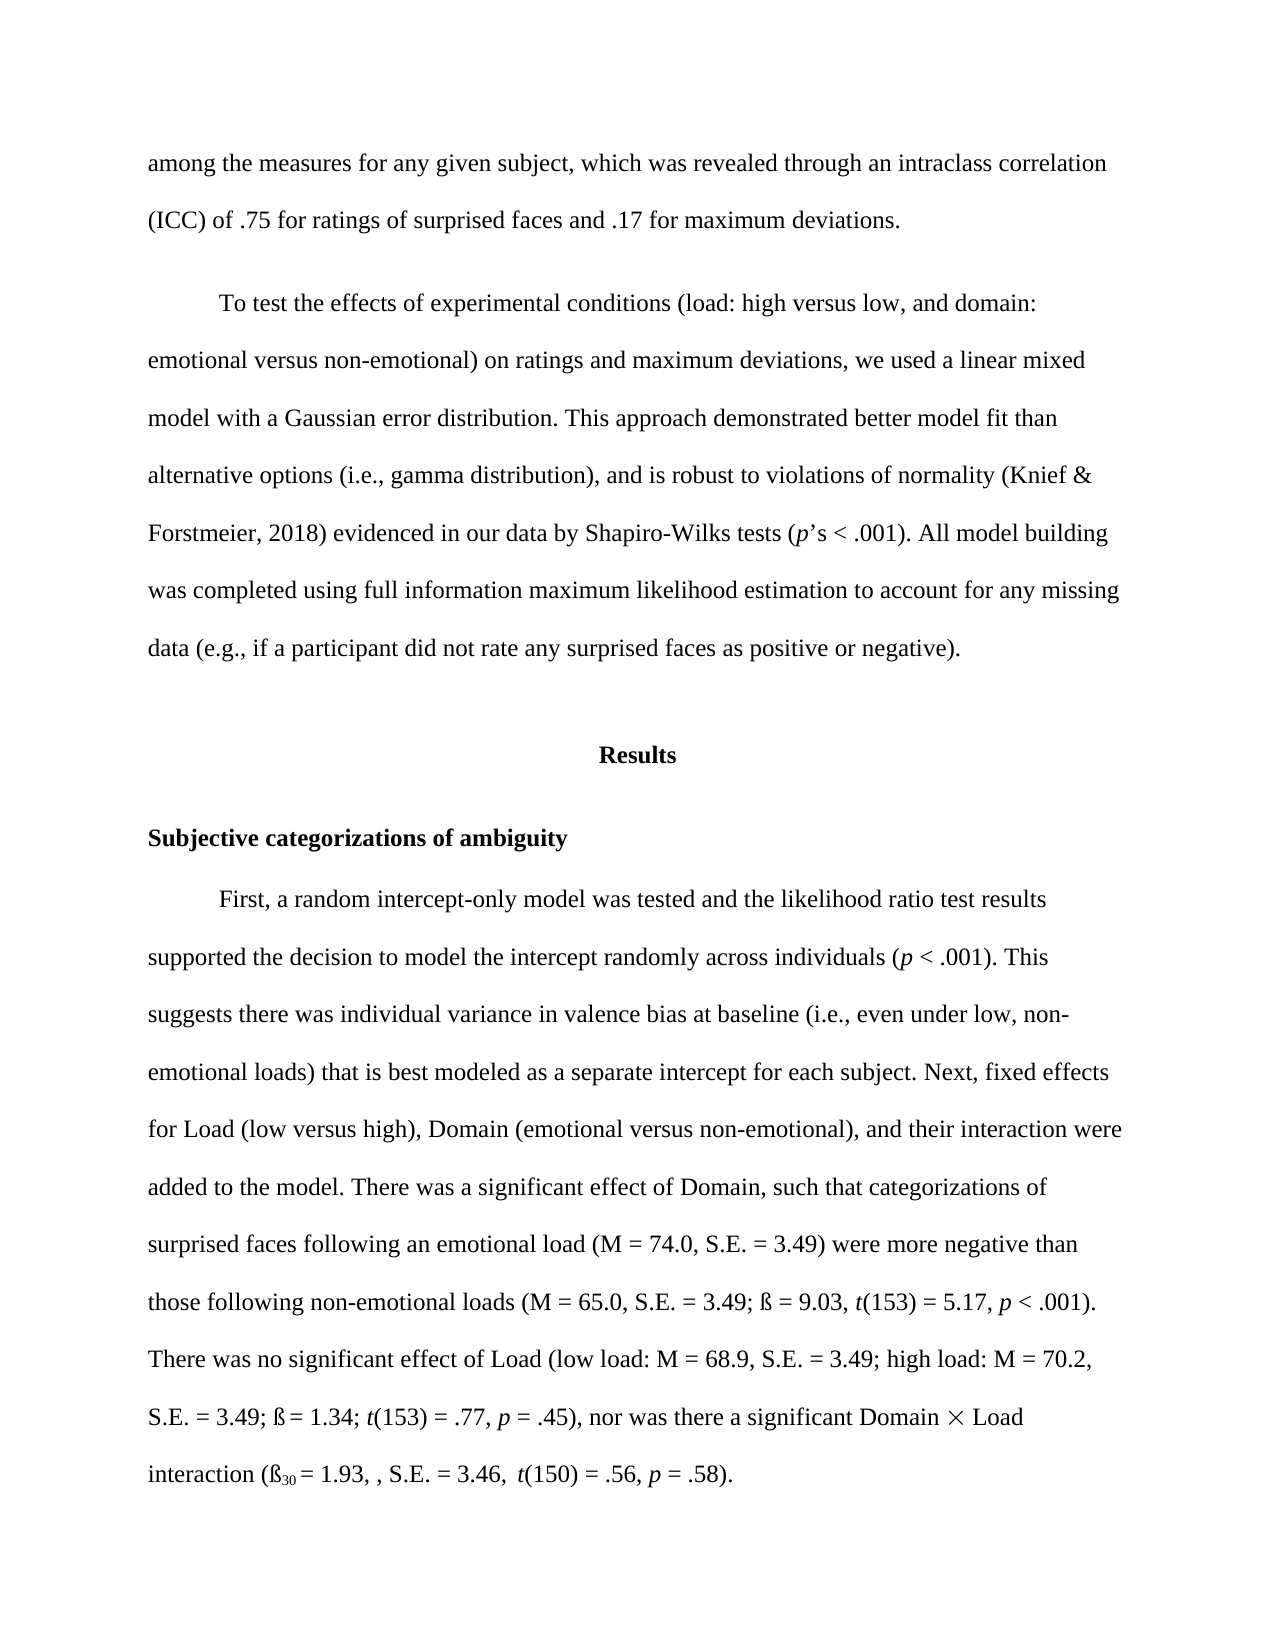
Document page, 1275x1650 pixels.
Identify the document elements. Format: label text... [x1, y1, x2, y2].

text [148, 148, 1127, 234]
text First, a random intercept-only model was tested and the likelihood ratio test results supported the decision to model the intercept randomly across individuals (p < .001). This suggests there was individual variance in valence bias at baseline (i.e., even under low, non-emotional loads) that is best modeled as a separate intercept for each subject. Next, fixed effects for Load (low versus high), Domain (emotional versus non-emotional), and their interaction were added to the model. There was a significant effect of Domain, such that categorizations of surprised faces following an emotional load (M = 74.0, S.E. = 3.49) were more negative than those following non-emotional loads (M = 65.0, S.E. = 3.49; ß = 9.03, t(153) = 5.17, p < .001). There was no significant effect of Load (low load: M = 68.9, S.E. = 3.49; high load: M = 70.2, S.E. = 3.49; ß = 1.34; t(153) = .77, p = .45), nor was there a significant Domain Load interaction (ß30 = 1.93, , S.E. = 3.46, t(150) = .56, p = .58). [148, 884, 1127, 1488]
subtitle Subjective categorizations of ambiguity [148, 823, 1127, 851]
text To test the effects of experimental conditions (load: high versus low, and domain: emotional versus non-emotional) on ratings and maximum deviations, we used a linear mixed model with a Gaussian error distribution. This approach demonstrated better model fit than alternative options (i.e., gamma distribution), and is robust to violations of normality (Knief & Forstmeier, 2018) evidenced in our data by Shapiro-Wilks tests (p’s < .001). All model building was completed using full information maximum likelihood estimation to account for any missing data (e.g., if a participant did not rate any surprised faces as positive or negative). [148, 288, 1127, 661]
subtitle Results [148, 740, 1127, 769]
